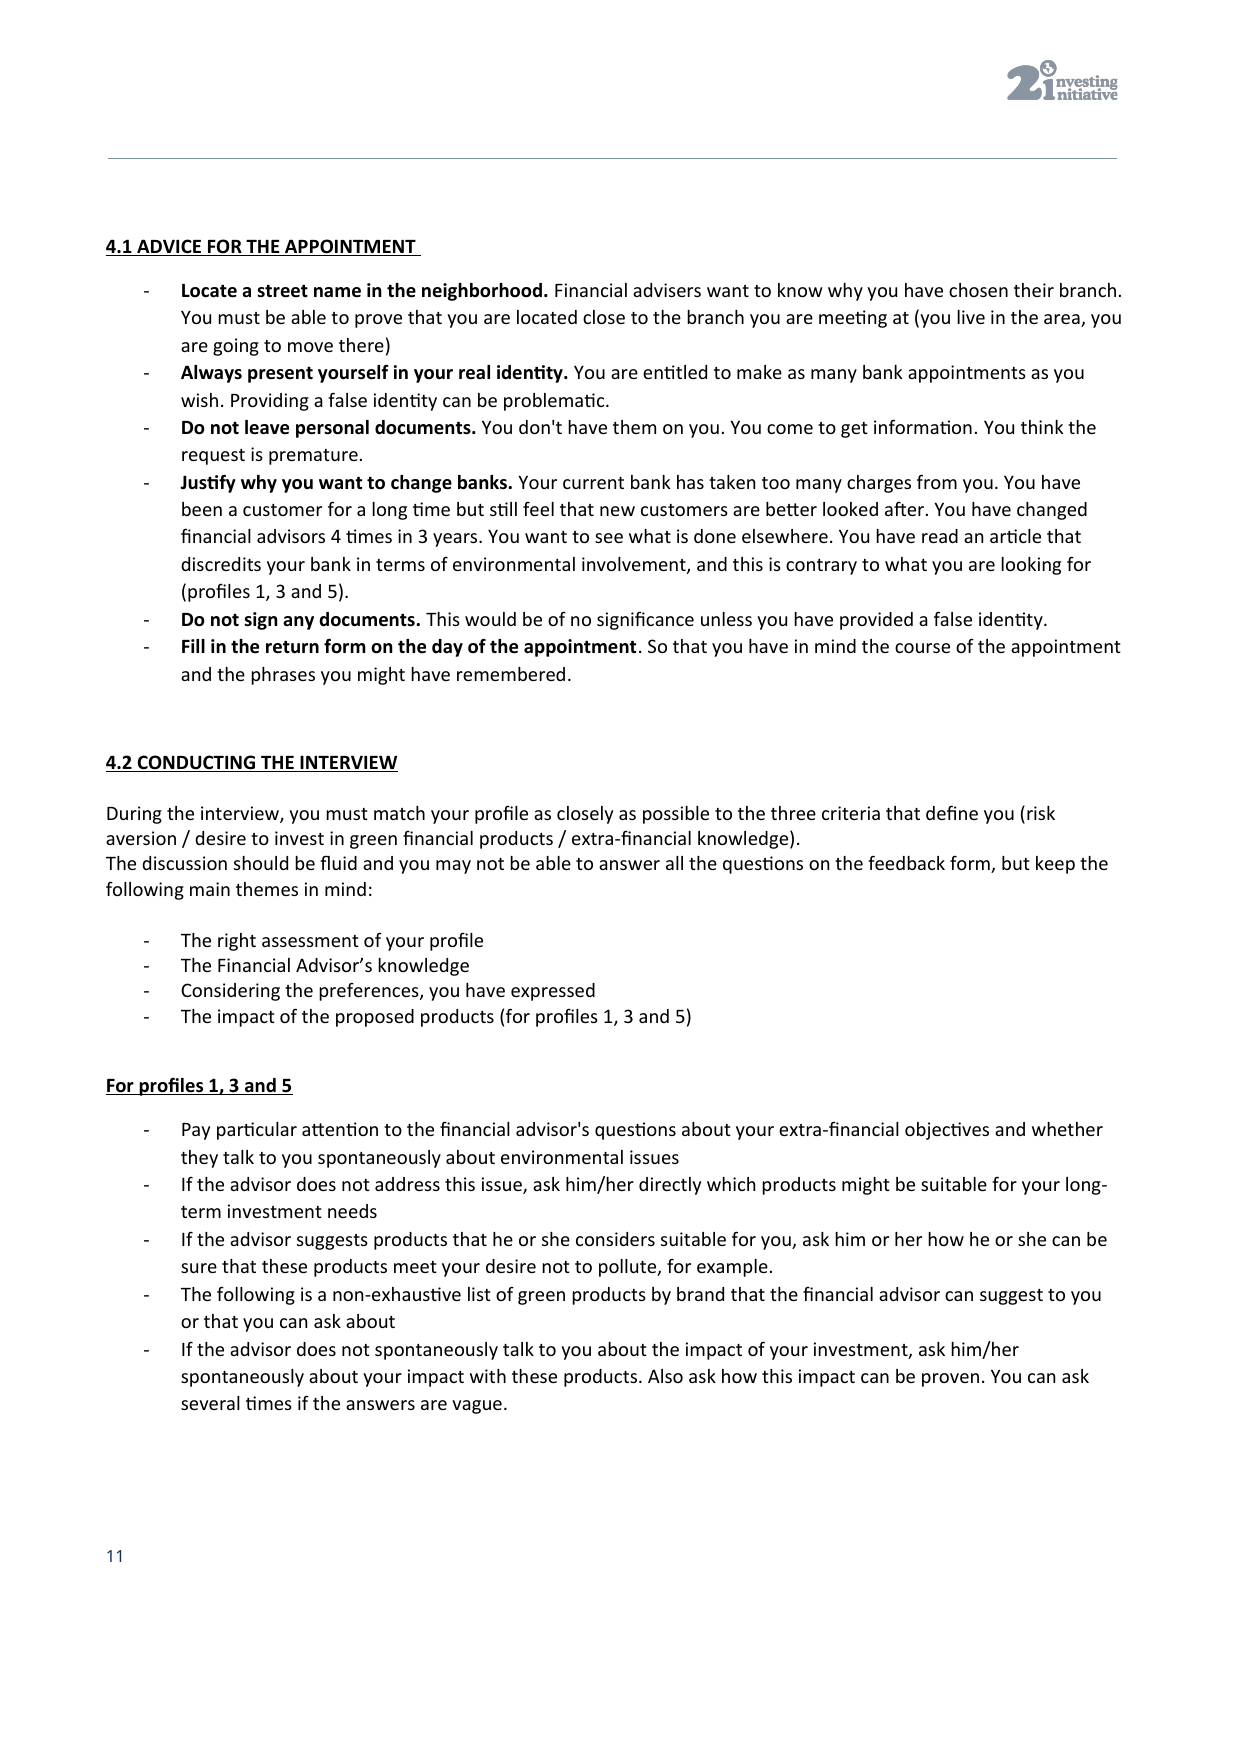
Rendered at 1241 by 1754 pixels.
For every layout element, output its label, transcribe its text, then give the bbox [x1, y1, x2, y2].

text For profiles 1, 3 and 5 [106, 1072, 1124, 1098]
list If the advisor suggests products that he or she considers suitable for you, ask him or her how he or she can be sure that these products meet your desire not to pollute, for example. [143, 1226, 1124, 1279]
list The Financial Advisor’s knowledge [143, 952, 1124, 978]
list Fill in the return form on the day of the appointment. So that you have in mind the course of the appointment and the phrases you might have remembered. [143, 633, 1124, 686]
text 4.1 ADVICE FOR THE APPOINTMENT [106, 233, 1124, 258]
text The discussion should be fluid and you may not be able to answer all the questions on the feedback form, but keep the following main themes in mind: [106, 851, 1124, 901]
text During the interview, you must match your profile as closely as possible to the three criteria that define you (risk aversion / desire to invest in green financial products / extra-financial knowledge). [106, 800, 1124, 851]
list Locate a street name in the neighborhood. Financial advisers want to know why you have chosen their branch. You must be able to prove that you are located close to the branch you are meeting at (you live in the area, you are going to move there) [143, 277, 1124, 357]
text 4.2 CONDUCTING THE INTERVIEW [106, 749, 1124, 774]
list The impact of the proposed products (for profiles 1, 3 and 5) [143, 1003, 1124, 1028]
list Pay particular attention to the financial advisor's questions about your extra-financial objectives and whether they talk to you spontaneously about environmental issues [143, 1117, 1124, 1169]
list The following is a non-exhaustive list of green products by brand that the financial advisor can suggest to you or that you can ask about [143, 1281, 1124, 1334]
list If the advisor does not address this issue, ask him/her directly which products might be suitable for your long-term investment needs [143, 1171, 1124, 1224]
list If the advisor does not spontaneously talk to you about the impact of your investment, ask him/her spontaneously about your impact with these products. Also ask how this impact can be proven. You can ask several times if the answers are vague. [143, 1336, 1124, 1416]
list Considering the preferences, you have expressed [143, 978, 1124, 1003]
list Justify why you want to change banks. Your current bank has taken too many charges from you. You have been a customer for a long time but still feel that new customers are better looked after. You have changed financial advisors 4 times in 3 years. You want to see what is done elsewhere. You have read an article that discredits your bank in terms of environmental involvement, and this is contrary to what you are looking for (profiles 1, 3 and 5). [143, 469, 1124, 604]
list The right assessment of your profile [143, 927, 1124, 952]
list Always present yourself in your real identity. You are entitled to make as many bank appointments as you wish. Providing a false identity can be problematic. [143, 359, 1124, 412]
list Do not leave personal documents. You don't have them on you. You come to get information. You think the request is premature. [143, 414, 1124, 467]
list Do not sign any documents. This would be of no significance unless you have provided a false identity. [143, 606, 1124, 631]
